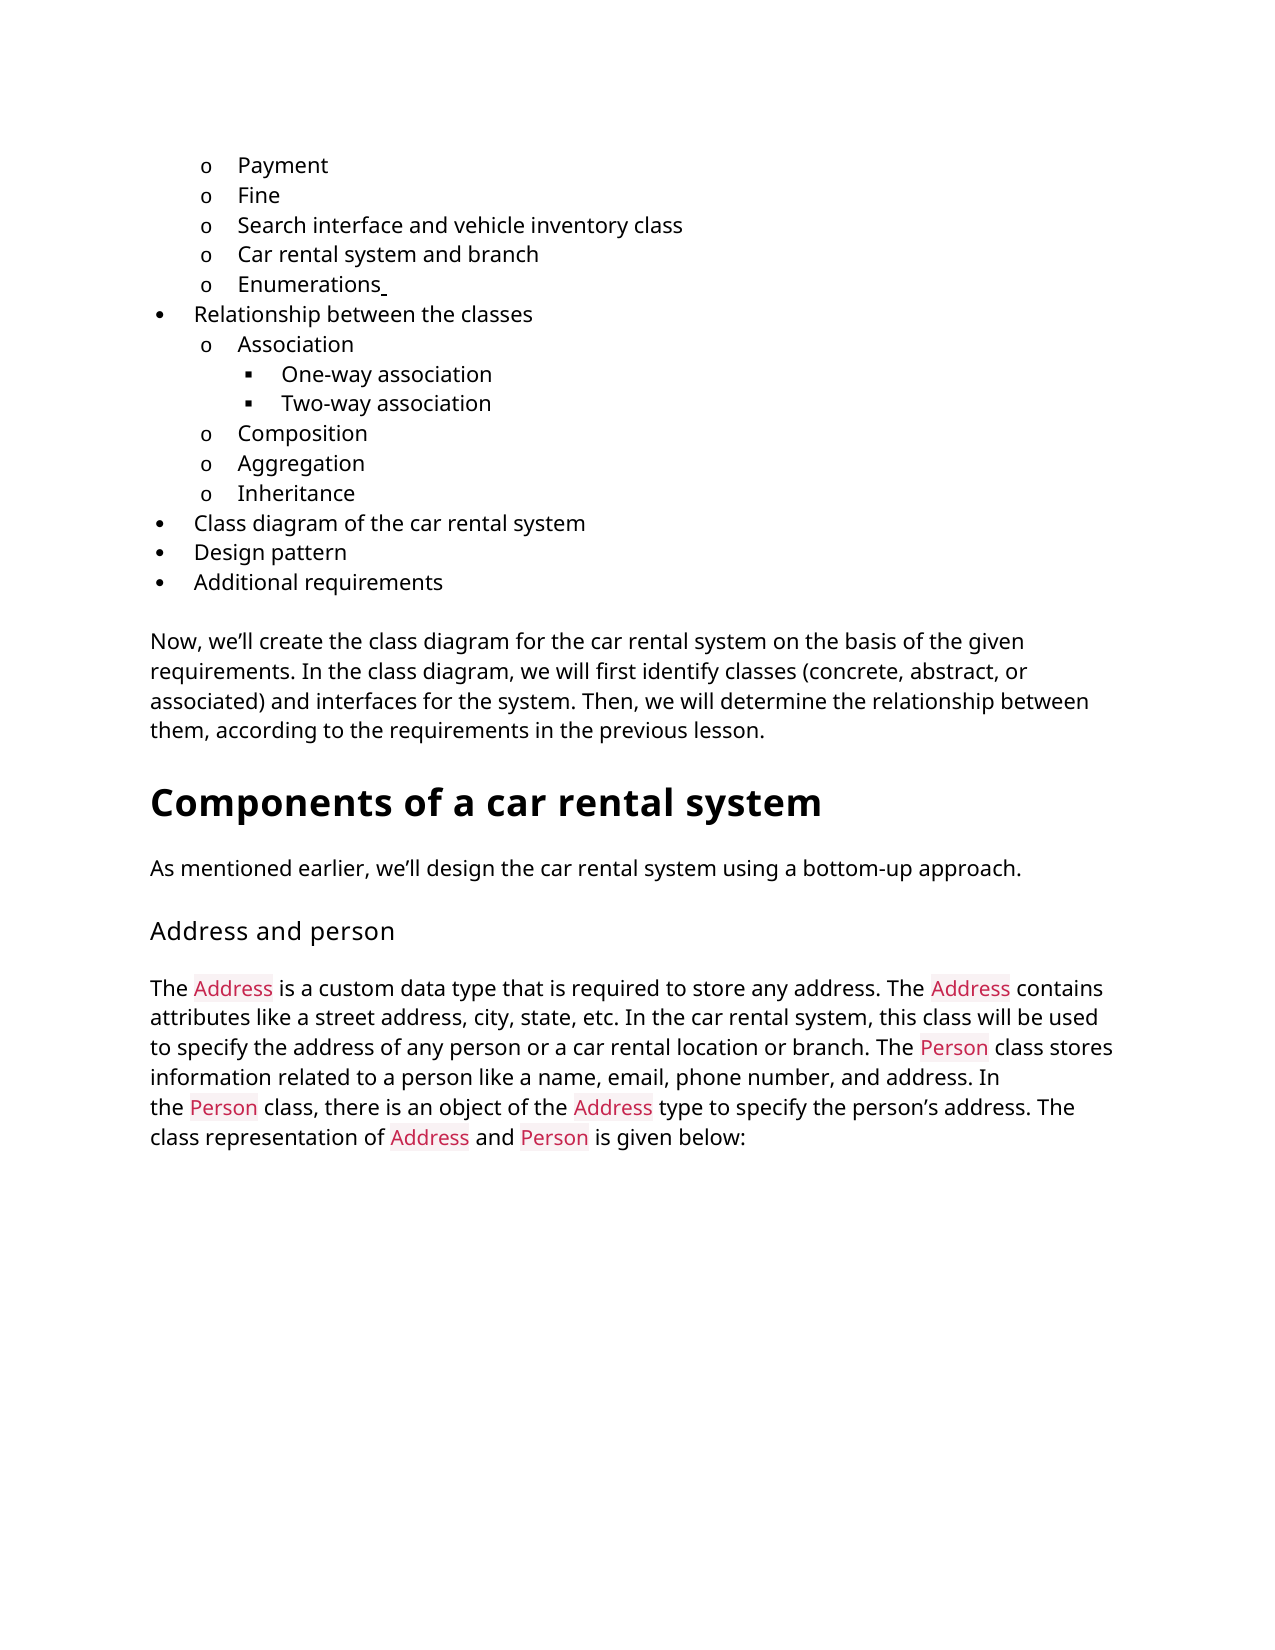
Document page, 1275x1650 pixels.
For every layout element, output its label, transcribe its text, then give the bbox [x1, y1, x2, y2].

text As mentioned earlier, we’ll design the car rental system using a bottom-up approach. [150, 852, 1125, 882]
list Enumerations [200, 269, 1125, 299]
list One-way association [244, 358, 1125, 388]
list Inheritance [200, 478, 1125, 507]
subtitle Address and person [150, 913, 1125, 948]
text The Address is a custom data type that is required to store any address. The Address contains attributes like a street address, city, state, etc. In the car rental system, this class will be used to specify the address of any person or a car rental location or branch. The Person class stores information related to a person like a name, email, phone number, and address. In the Person class, there is an object of the Address type to specify the person’s address. The class representation of Address and Person is given below: [150, 973, 1125, 1151]
text Now, we’ll create the class diagram for the car rental system on the basis of the given requirements. In the class diagram, we will first identify classes (concrete, abstract, or associated) and interfaces for the system. Then, we will determine the relationship between them, according to the requirements in the previous lesson. [150, 626, 1125, 745]
list Relationship between the classes [156, 299, 1125, 329]
list Association [200, 329, 1125, 358]
list Additional requirements [156, 567, 1125, 597]
list Design pattern [156, 537, 1125, 567]
list Aggregation [200, 448, 1125, 478]
list Class diagram of the car rental system [156, 507, 1125, 537]
list Fine [200, 180, 1125, 209]
list Payment [200, 150, 1125, 180]
list Car rental system and branch [200, 239, 1125, 269]
list Composition [200, 418, 1125, 448]
list Two-way association [244, 388, 1125, 418]
subtitle Components of a car rental system [150, 776, 1125, 827]
list Search interface and vehicle inventory class [200, 209, 1125, 239]
